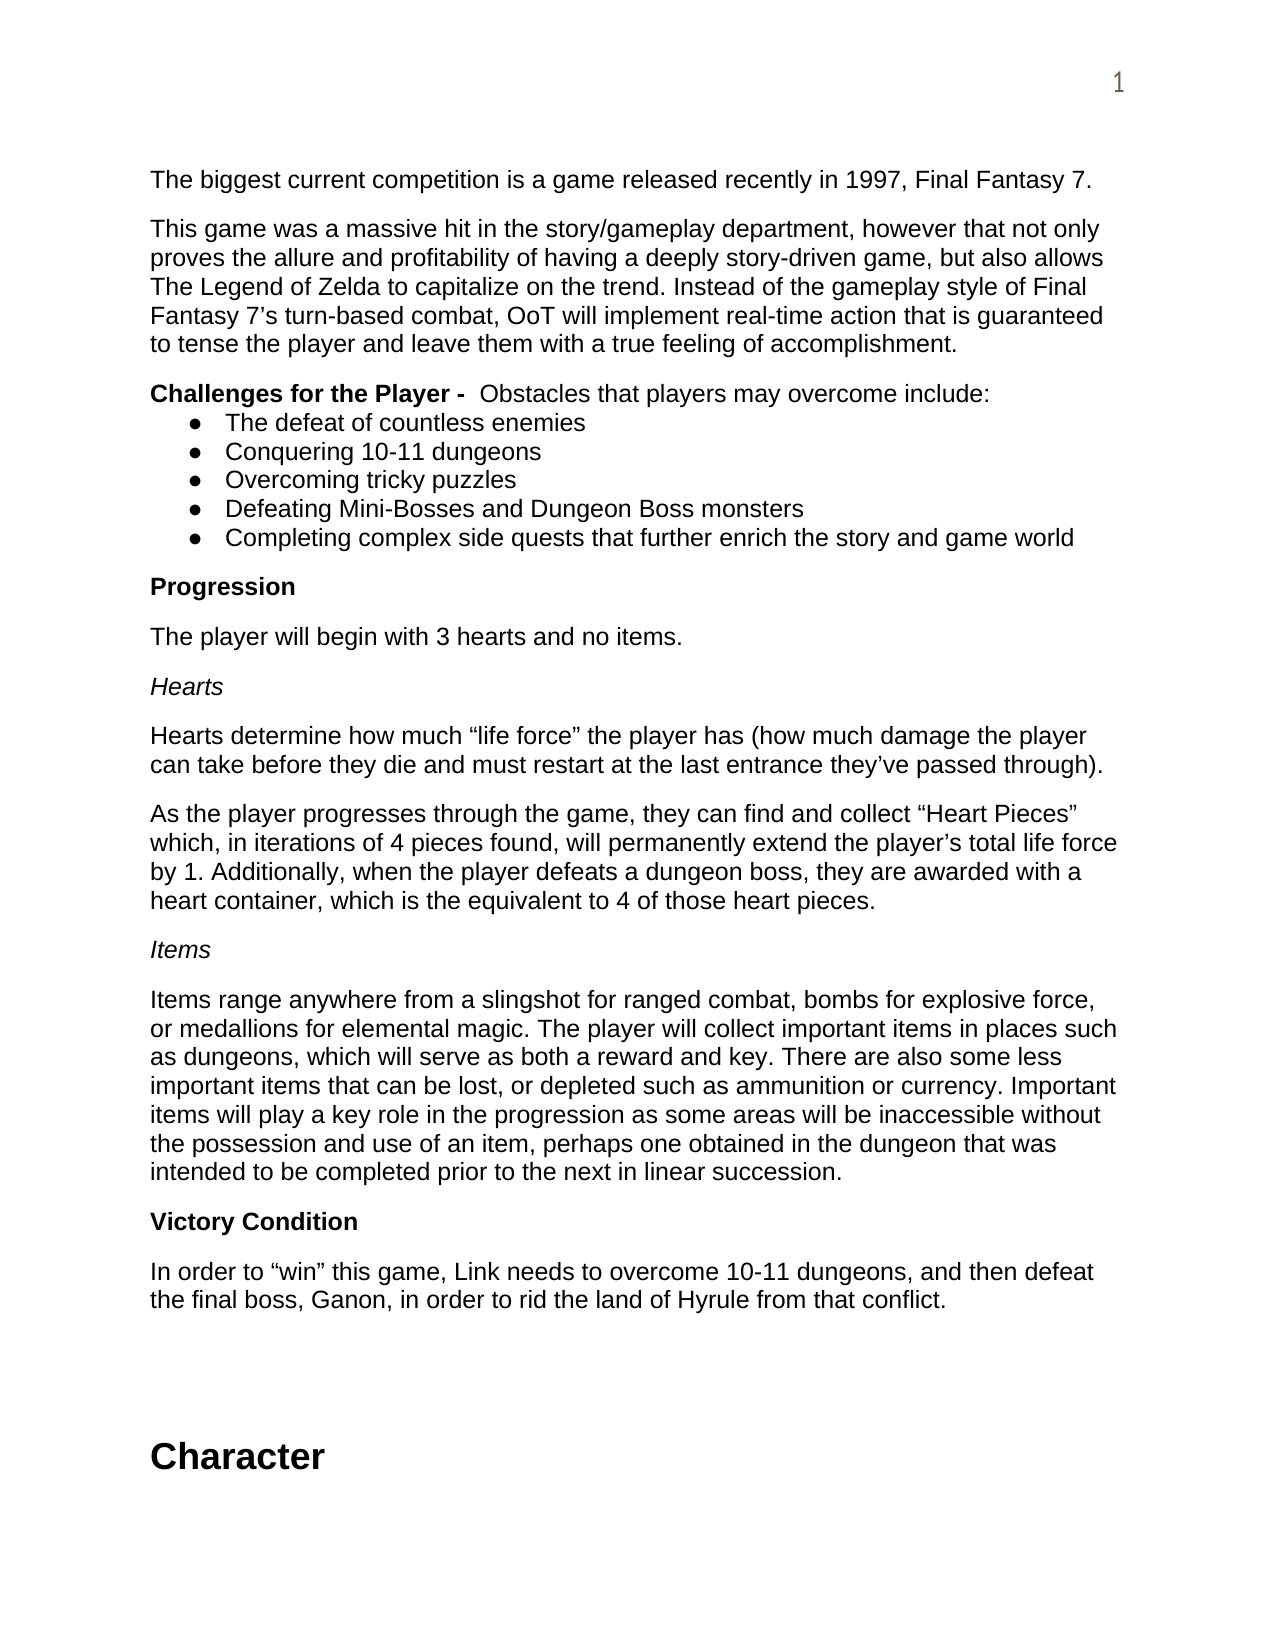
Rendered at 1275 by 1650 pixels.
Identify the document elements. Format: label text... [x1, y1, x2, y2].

list Defeating Mini-Bosses and Dungeon Boss monsters [187, 494, 1125, 523]
list Overcoming tricky puzzles [187, 465, 1125, 494]
text The player will begin with 3 hearts and no items. [150, 622, 1125, 651]
text Hearts determine how much “life force” the player has (how much damage the player can take before they die and must restart at the last entrance they’ve passed through). [150, 721, 1125, 778]
text The biggest current competition is a game released recently in 1997, Final Fantasy 7. [150, 165, 1125, 193]
text Victory Condition [150, 1207, 1125, 1236]
text Character [150, 1434, 1125, 1477]
text In order to “win” this game, Link needs to overcome 10-11 dungeons, and then defeat the final boss, Ganon, in order to rid the land of Hyrule from that conflict. [150, 1256, 1125, 1314]
text Progression [150, 572, 1125, 601]
text This game was a massive hit in the story/gameplay department, however that not only proves the allure and profitability of having a deeply story-driven game, but also allows The Legend of Zelda to capitalize on the trend. Instead of the gameplay style of Final Fantasy 7’s turn-based combat, OoT will implement real-time action that is guaranteed to tense the player and leave them with a true feeling of accomplishment. [150, 214, 1125, 358]
list Conquering 10-11 dungeons [187, 436, 1125, 465]
list Completing complex side quests that further enrich the story and game world [187, 523, 1125, 551]
text Challenges for the Player - Obstacles that players may overcome include: [150, 379, 1125, 408]
list The defeat of countless enemies [187, 408, 1125, 436]
text Items [150, 935, 1125, 964]
text As the player progresses through the game, they can find and collect “Heart Pieces” which, in iterations of 4 pieces found, will permanently extend the player’s total life force by 1. Additionally, when the player defeats a dungeon boss, they are awarded with a heart container, which is the equivalent to 4 of those heart pieces. [150, 799, 1125, 914]
text Items range anywhere from a slingshot for ranged combat, bombs for explosive force, or medallions for elemental magic. The player will collect important items in places such as dungeons, which will serve as both a reward and key. There are also some less important items that can be lost, or depleted such as ammunition or currency. Important items will play a key role in the progression as some areas will be inaccessible without the possession and use of an item, perhaps one obtained in the dungeon that was intended to be completed prior to the next in linear succession. [150, 985, 1125, 1186]
text Hearts [150, 671, 1125, 700]
